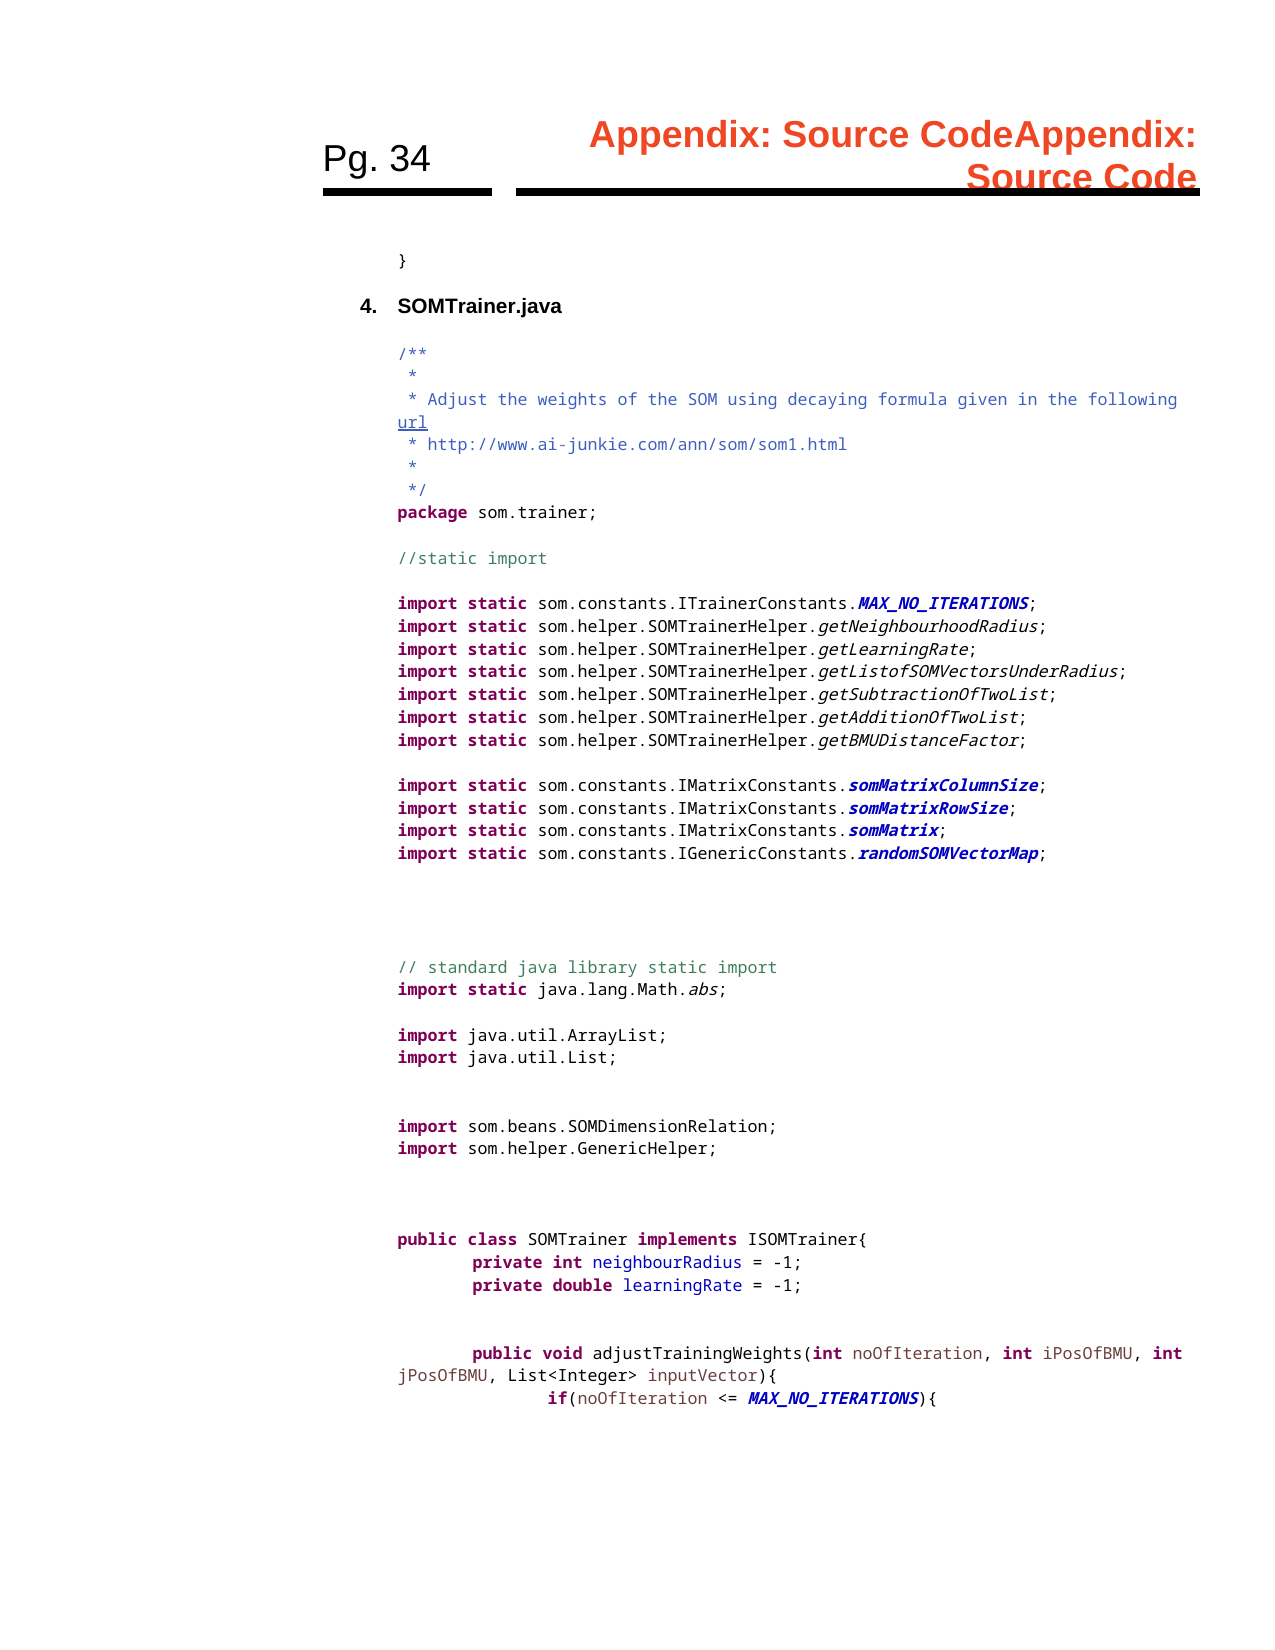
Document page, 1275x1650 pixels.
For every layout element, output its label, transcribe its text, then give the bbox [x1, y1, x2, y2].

text */ [397, 478, 1200, 501]
text import som.beans.SOMDimensionRelation; [397, 1114, 1200, 1137]
text * [397, 456, 1200, 478]
text private double learningRate = -1; [397, 1273, 1200, 1296]
text * [397, 365, 1200, 387]
text import static som.helper.SOMTrainerHelper.getAdditionOfTwoList; [397, 705, 1200, 728]
text import static som.constants.IMatrixConstants.somMatrixColumnSize; [397, 773, 1200, 796]
text /** [397, 342, 1200, 365]
text import static som.helper.SOMTrainerHelper.getNeighbourhoodRadius; [397, 614, 1200, 637]
text // standard java library static import [397, 955, 1200, 978]
text import static som.constants.ITrainerConstants.MAX_NO_ITERATIONS; [397, 592, 1200, 614]
text import java.util.List; [397, 1046, 1200, 1069]
text import static som.helper.SOMTrainerHelper.getLearningRate; [397, 637, 1200, 660]
text //static import [397, 546, 1200, 569]
text import static som.helper.SOMTrainerHelper.getSubtractionOfTwoList; [397, 683, 1200, 705]
text import static som.constants.IMatrixConstants.somMatrixRowSize; [397, 796, 1200, 819]
text import som.helper.GenericHelper; [397, 1137, 1200, 1159]
text public class SOMTrainer implements ISOMTrainer{ [397, 1228, 1200, 1250]
text import static som.constants.IMatrixConstants.somMatrix; [397, 819, 1200, 842]
text public void adjustTrainingWeights(int noOfIteration, int iPosOfBMU, int jPosOfBMU, List<Integer> inputVector){ [397, 1341, 1200, 1387]
text import static java.lang.Math.abs; [397, 978, 1200, 1001]
text import static som.helper.SOMTrainerHelper.getListofSOMVectorsUnderRadius; [397, 660, 1200, 683]
text } [397, 249, 1200, 271]
list SOMTrainer.java [360, 294, 1200, 318]
text package som.trainer; [397, 501, 1200, 524]
text * http://www.ai-junkie.com/ann/som/som1.html [397, 433, 1200, 456]
text * Adjust the weights of the SOM using decaying formula given in the following url [397, 387, 1200, 433]
text private int neighbourRadius = -1; [397, 1250, 1200, 1273]
text import java.util.ArrayList; [397, 1023, 1200, 1046]
text if(noOfIteration <= MAX_NO_ITERATIONS){ [397, 1387, 1200, 1409]
text import static som.constants.IGenericConstants.randomSOMVectorMap; [397, 842, 1200, 864]
text import static som.helper.SOMTrainerHelper.getBMUDistanceFactor; [397, 728, 1200, 751]
